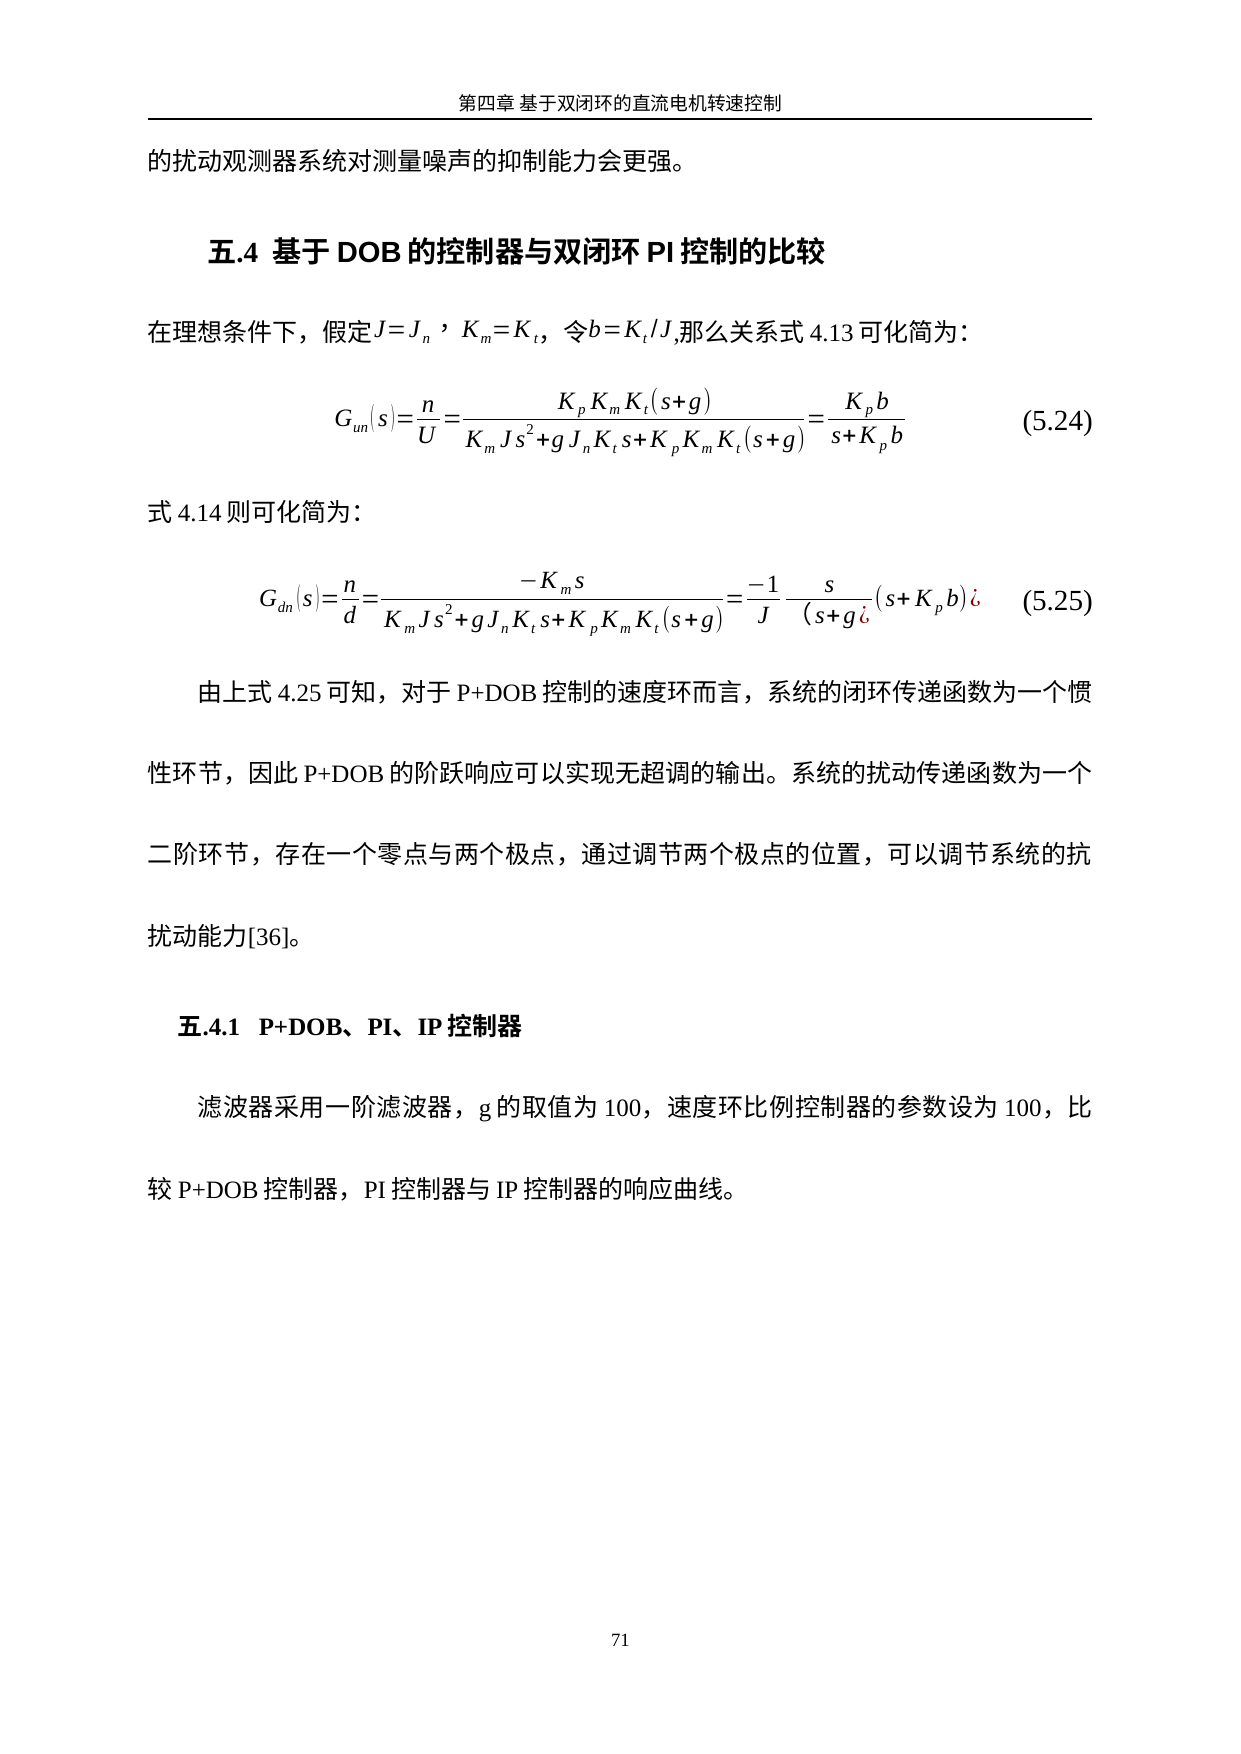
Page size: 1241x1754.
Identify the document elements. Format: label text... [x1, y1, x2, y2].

text (5.25) [148, 552, 1092, 650]
text (5.24) [148, 372, 1092, 470]
text 由上式4.25可知，对于P+DOB控制的速度环而言，系统的闭环传递函数为一个惯性环节，因此P+DOB的阶跃响应可以实现无超调的输出。系统的扰动传递函数为一个二阶环节，存在一个零点与两个极点，通过调节两个极点的位置，可以调节系统的抗扰动能力[36]。 [148, 658, 1092, 967]
text 在理想条件下，假定，令,那么关系式4.13可化简为： [148, 298, 1092, 363]
text 式4.14则可化简为： [148, 478, 1092, 543]
subtitle P+DOB、PI、IP控制器 [177, 992, 1092, 1057]
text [148, 127, 1092, 192]
subtitle 基于DOB的控制器与双闭环PI控制的比较 [207, 217, 1092, 282]
text 滤波器采用一阶滤波器，g的取值为100，速度环比例控制器的参数设为100，比较P+DOB控制器，PI控制器与IP控制器的响应曲线。 [148, 1073, 1092, 1220]
